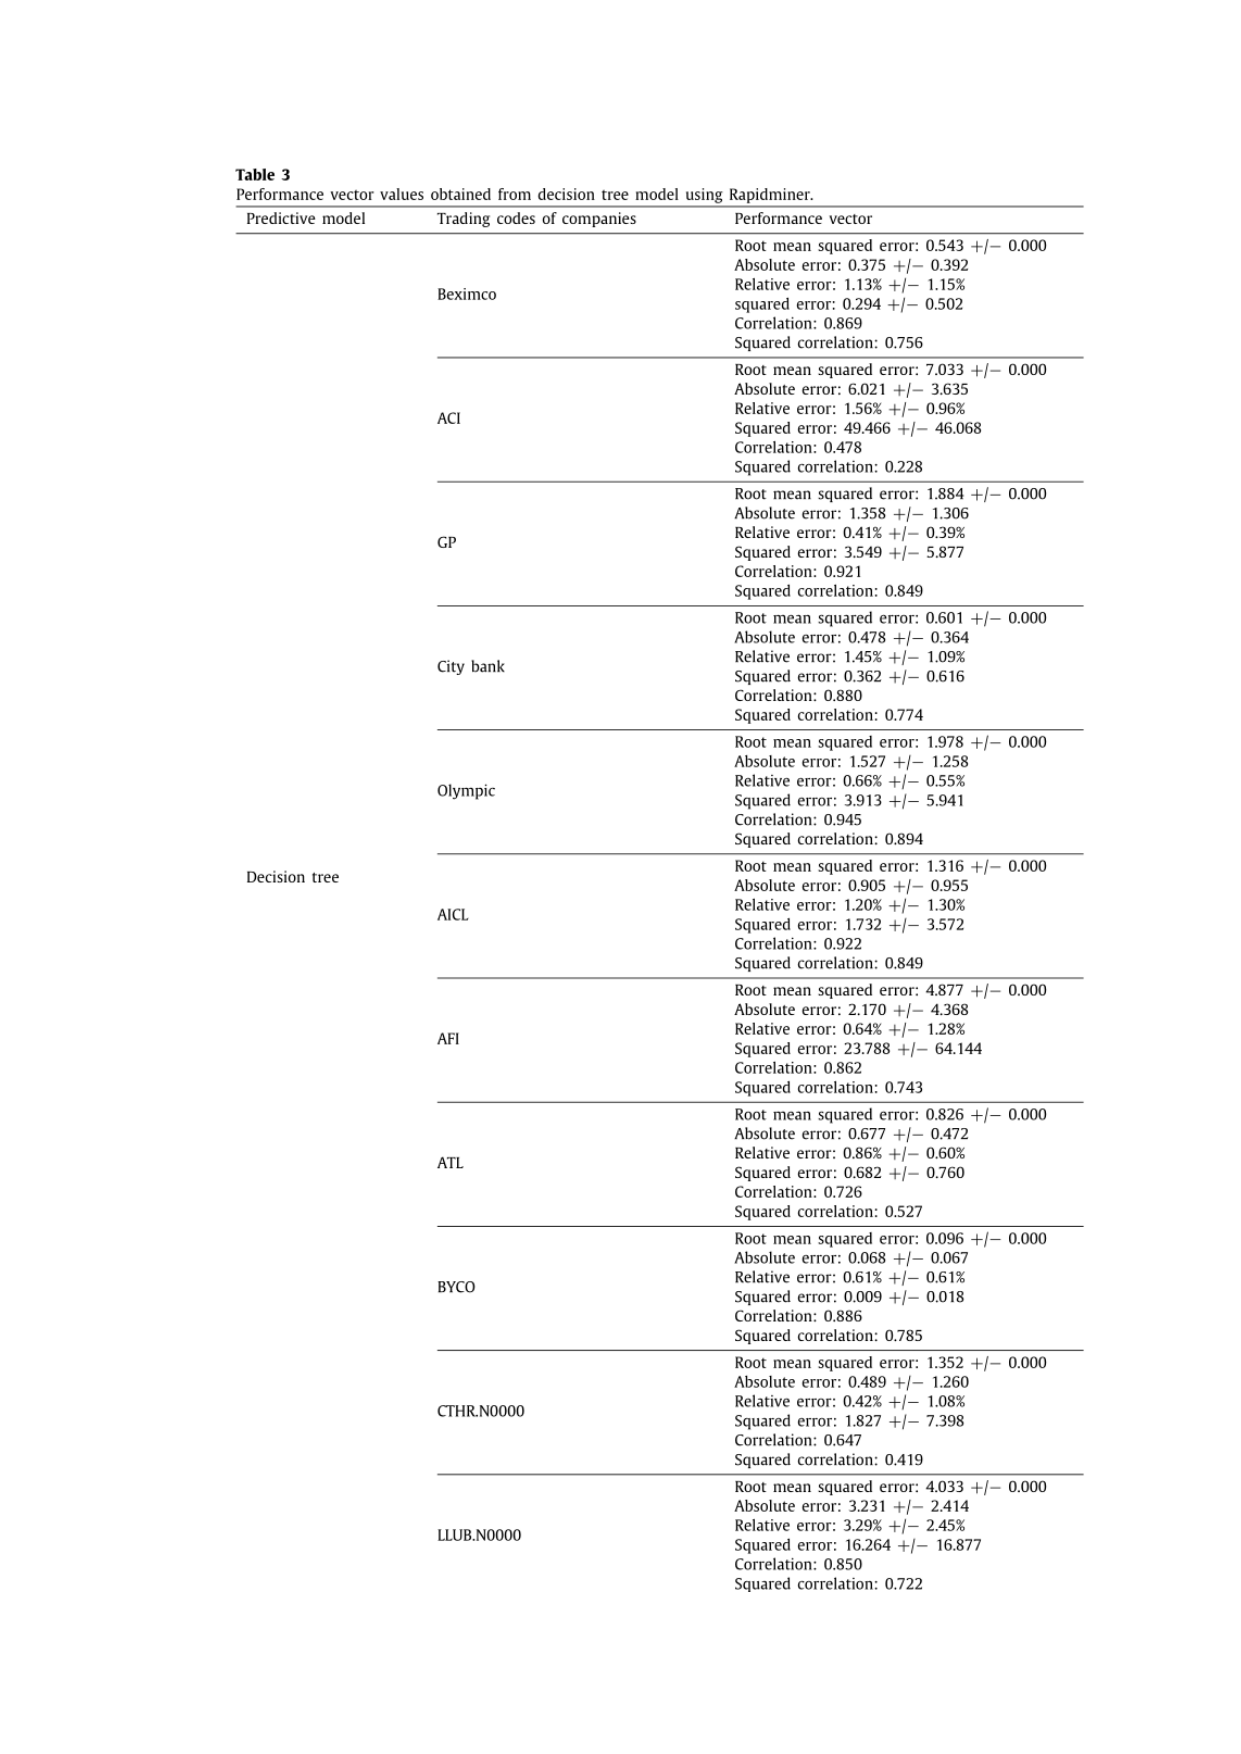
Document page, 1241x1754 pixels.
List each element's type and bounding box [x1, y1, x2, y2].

picture [230, 162, 1096, 1592]
